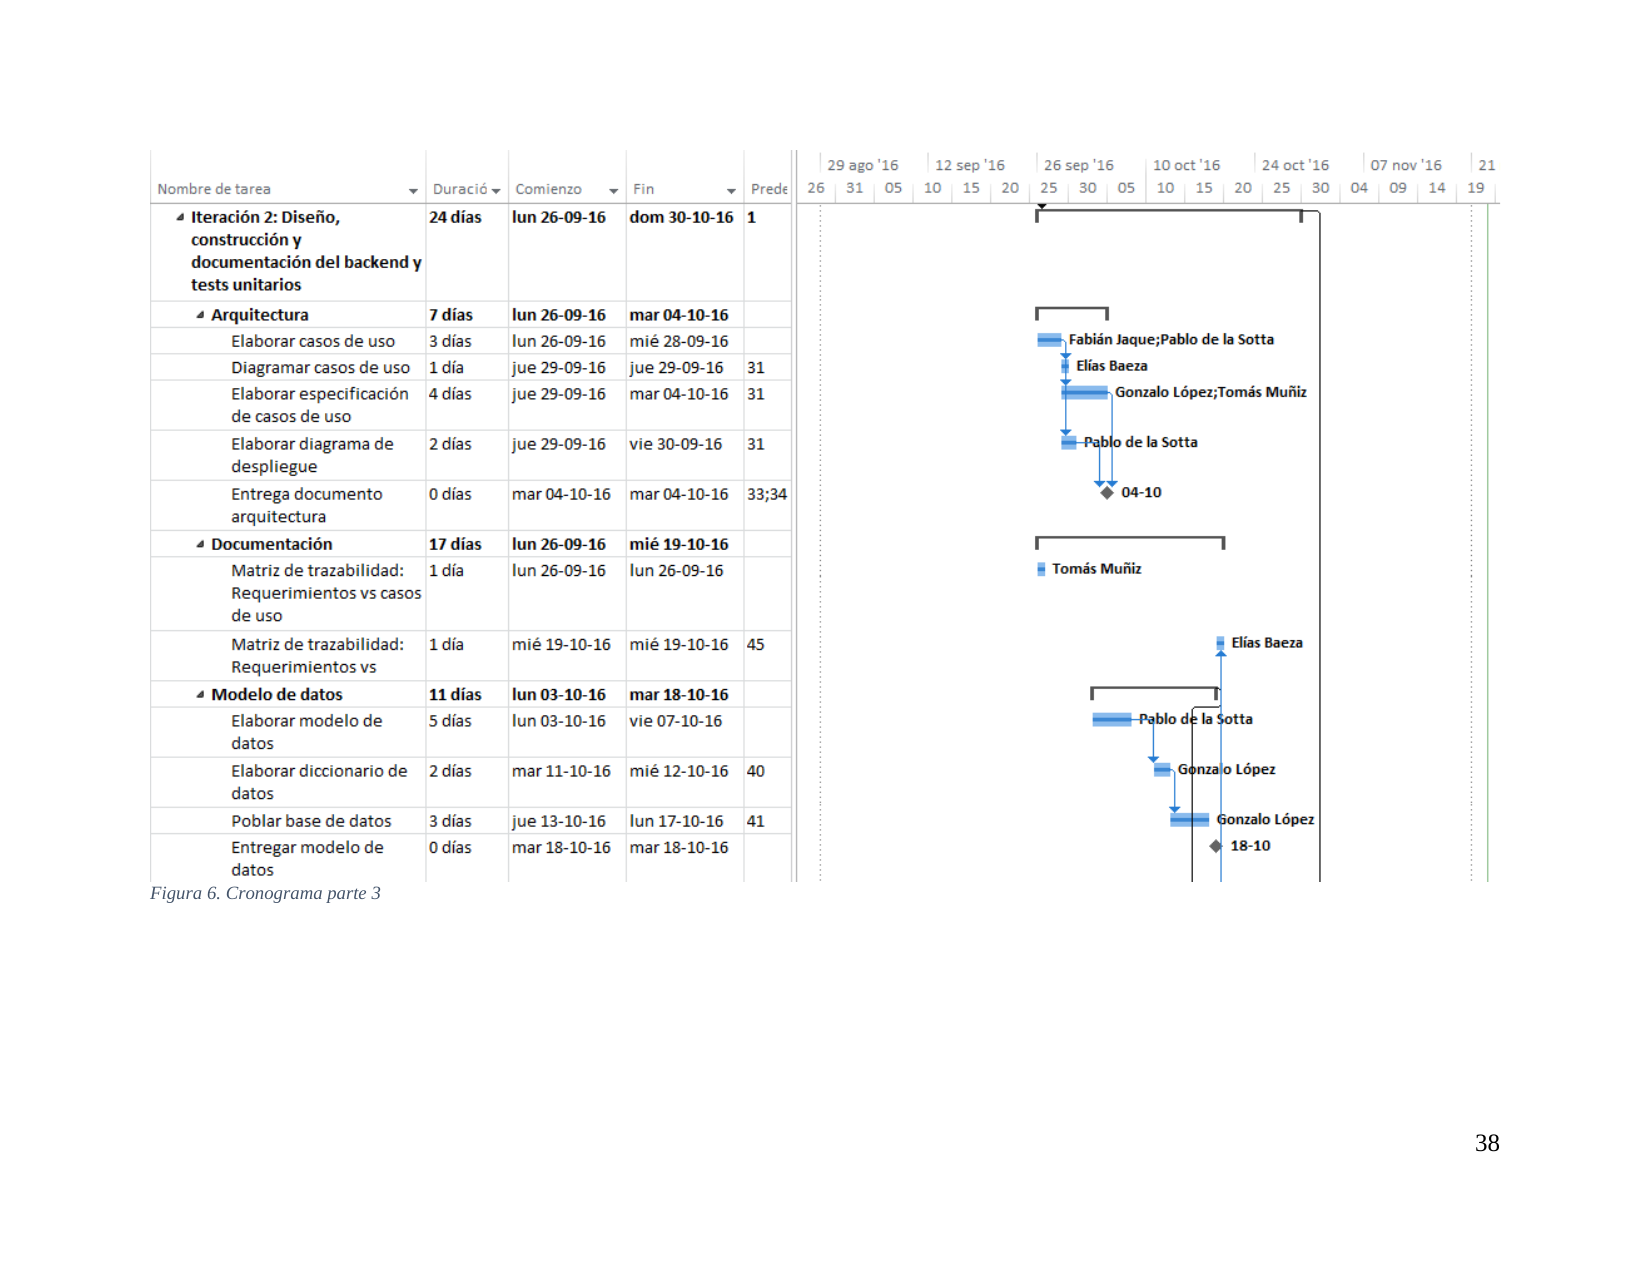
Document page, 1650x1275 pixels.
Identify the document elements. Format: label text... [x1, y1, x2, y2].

text Figura 6. Cronograma parte 3 [150, 882, 1500, 903]
picture [150, 150, 1500, 882]
